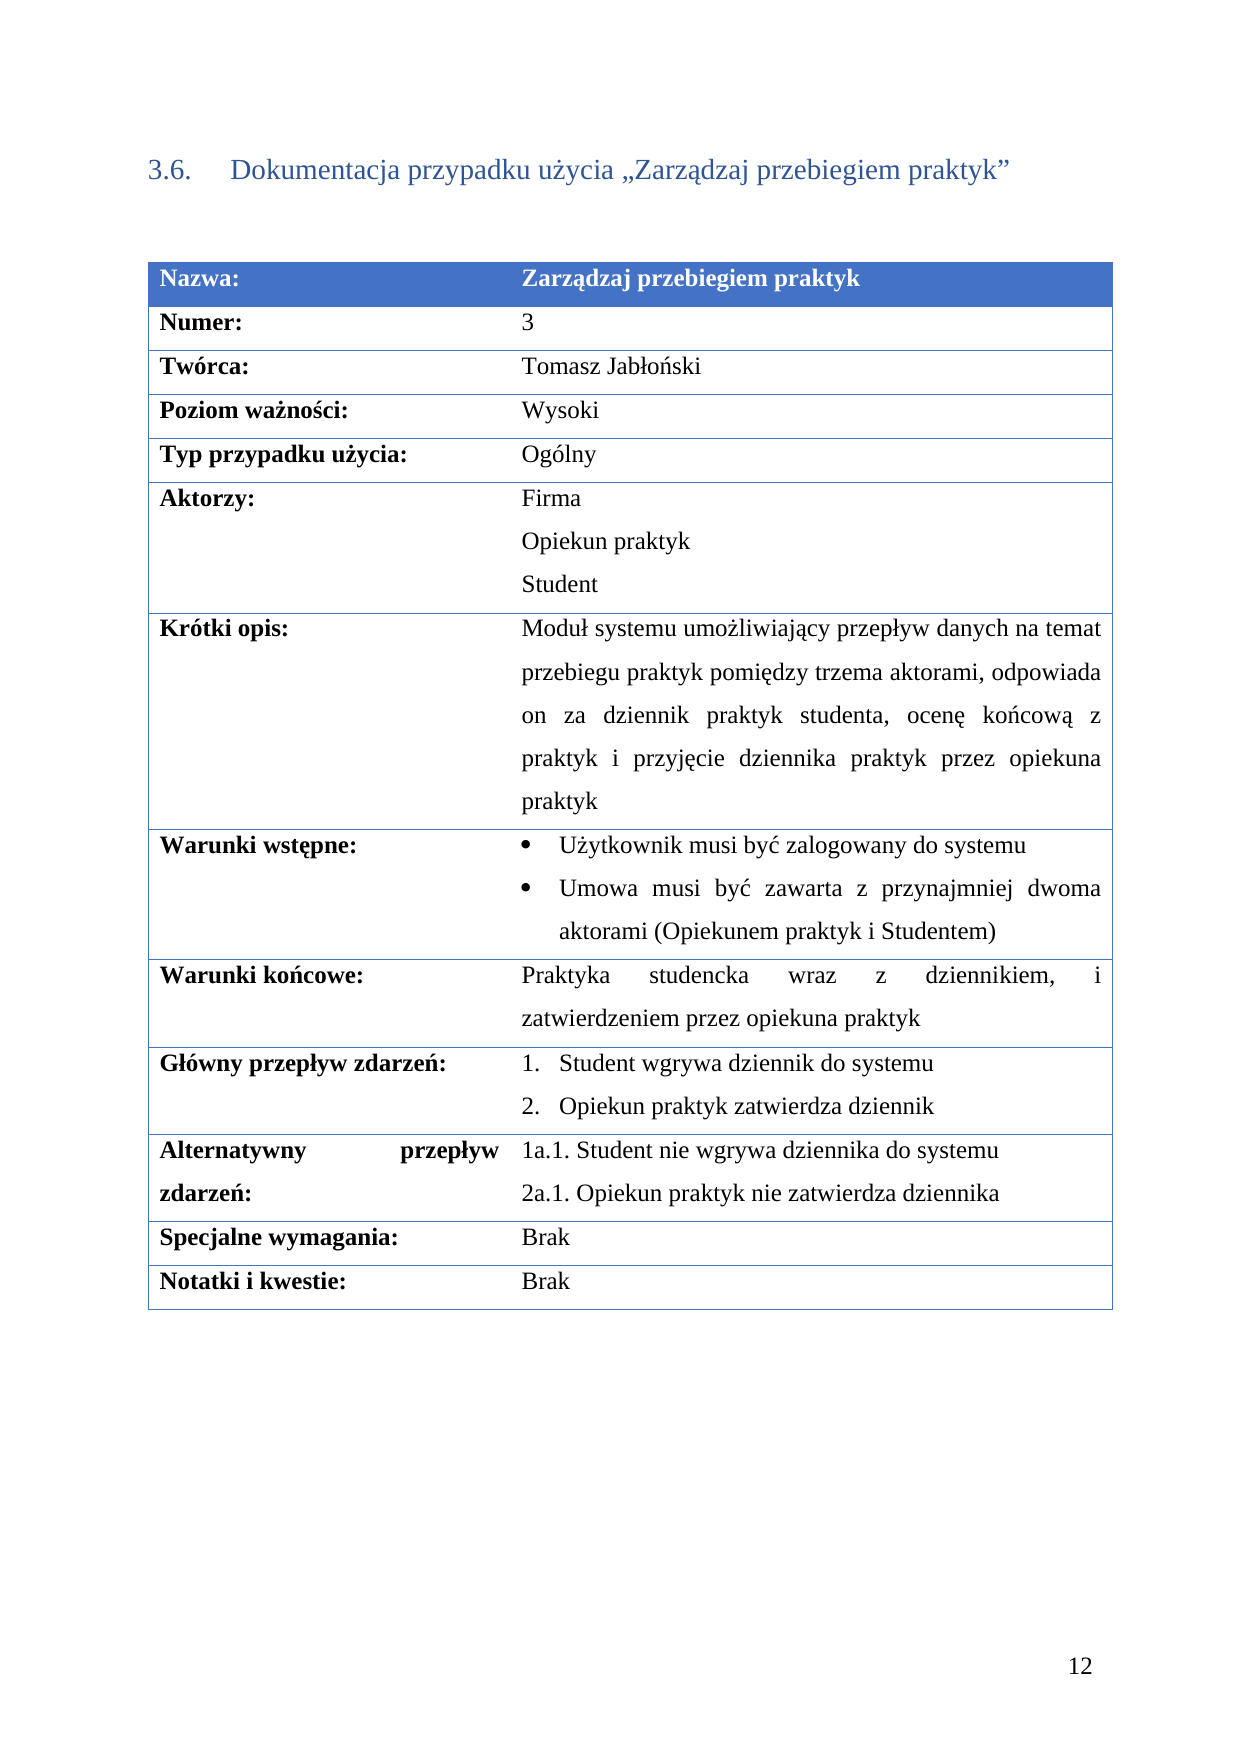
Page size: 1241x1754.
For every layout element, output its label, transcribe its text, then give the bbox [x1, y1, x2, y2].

table_cell Aktorzy: [149, 483, 510, 612]
table_cell Praktyka studencka wraz z dziennikiem, i zatwierdzeniem przez opiekuna praktyk [510, 960, 1112, 1047]
table_cell 1a.1. Student nie wgrywa dziennika do systemu 2a.1. Opiekun praktyk nie zatwierdza dziennika [510, 1135, 1112, 1221]
table_cell Wysoki [510, 395, 1112, 438]
table_cell Student wgrywa dziennik do systemu Opiekun praktyk zatwierdza dziennik [510, 1048, 1112, 1134]
table_cell Warunki wstępne: [149, 830, 510, 959]
table_header Nazwa: [149, 263, 510, 306]
table_cell Główny przepływ zdarzeń: [149, 1048, 510, 1134]
table_cell 3 [510, 307, 1112, 350]
table_header Zarządzaj przebiegiem praktyk [510, 263, 1112, 306]
table_cell Specjalne wymagania: [149, 1222, 510, 1265]
table_cell Ogólny [510, 439, 1112, 482]
table_cell Brak [510, 1222, 1112, 1265]
table_cell Warunki końcowe: [149, 960, 510, 1047]
table_cell Firma Opiekun praktyk Student [510, 483, 1112, 612]
table_cell Użytkownik musi być zalogowany do systemu Umowa musi być zawarta z przynajmniej dwoma aktorami (Opiekunem praktyk i Studentem) [510, 830, 1112, 959]
table_cell Krótki opis: [149, 614, 510, 829]
table_cell Poziom ważności: [149, 395, 510, 438]
table_cell Notatki i kwestie: [149, 1266, 510, 1309]
subtitle Dokumentacja przypadku użycia „Zarządzaj przebiegiem praktyk” [148, 152, 1093, 185]
table_cell Numer: [149, 307, 510, 350]
table_cell Moduł systemu umożliwiający przepływ danych na temat przebiegu praktyk pomiędzy trzema aktorami, odpowiada on za dziennik praktyk studenta, ocenę końcową z praktyk i przyjęcie dziennika praktyk przez opiekuna praktyk [510, 614, 1112, 829]
table_cell Tomasz Jabłoński [510, 351, 1112, 394]
table_cell Twórca: [149, 351, 510, 394]
table_cell Typ przypadku użycia: [149, 439, 510, 482]
table_cell Brak [510, 1266, 1112, 1309]
table_cell Alternatywny przepływ zdarzeń: [149, 1135, 510, 1221]
